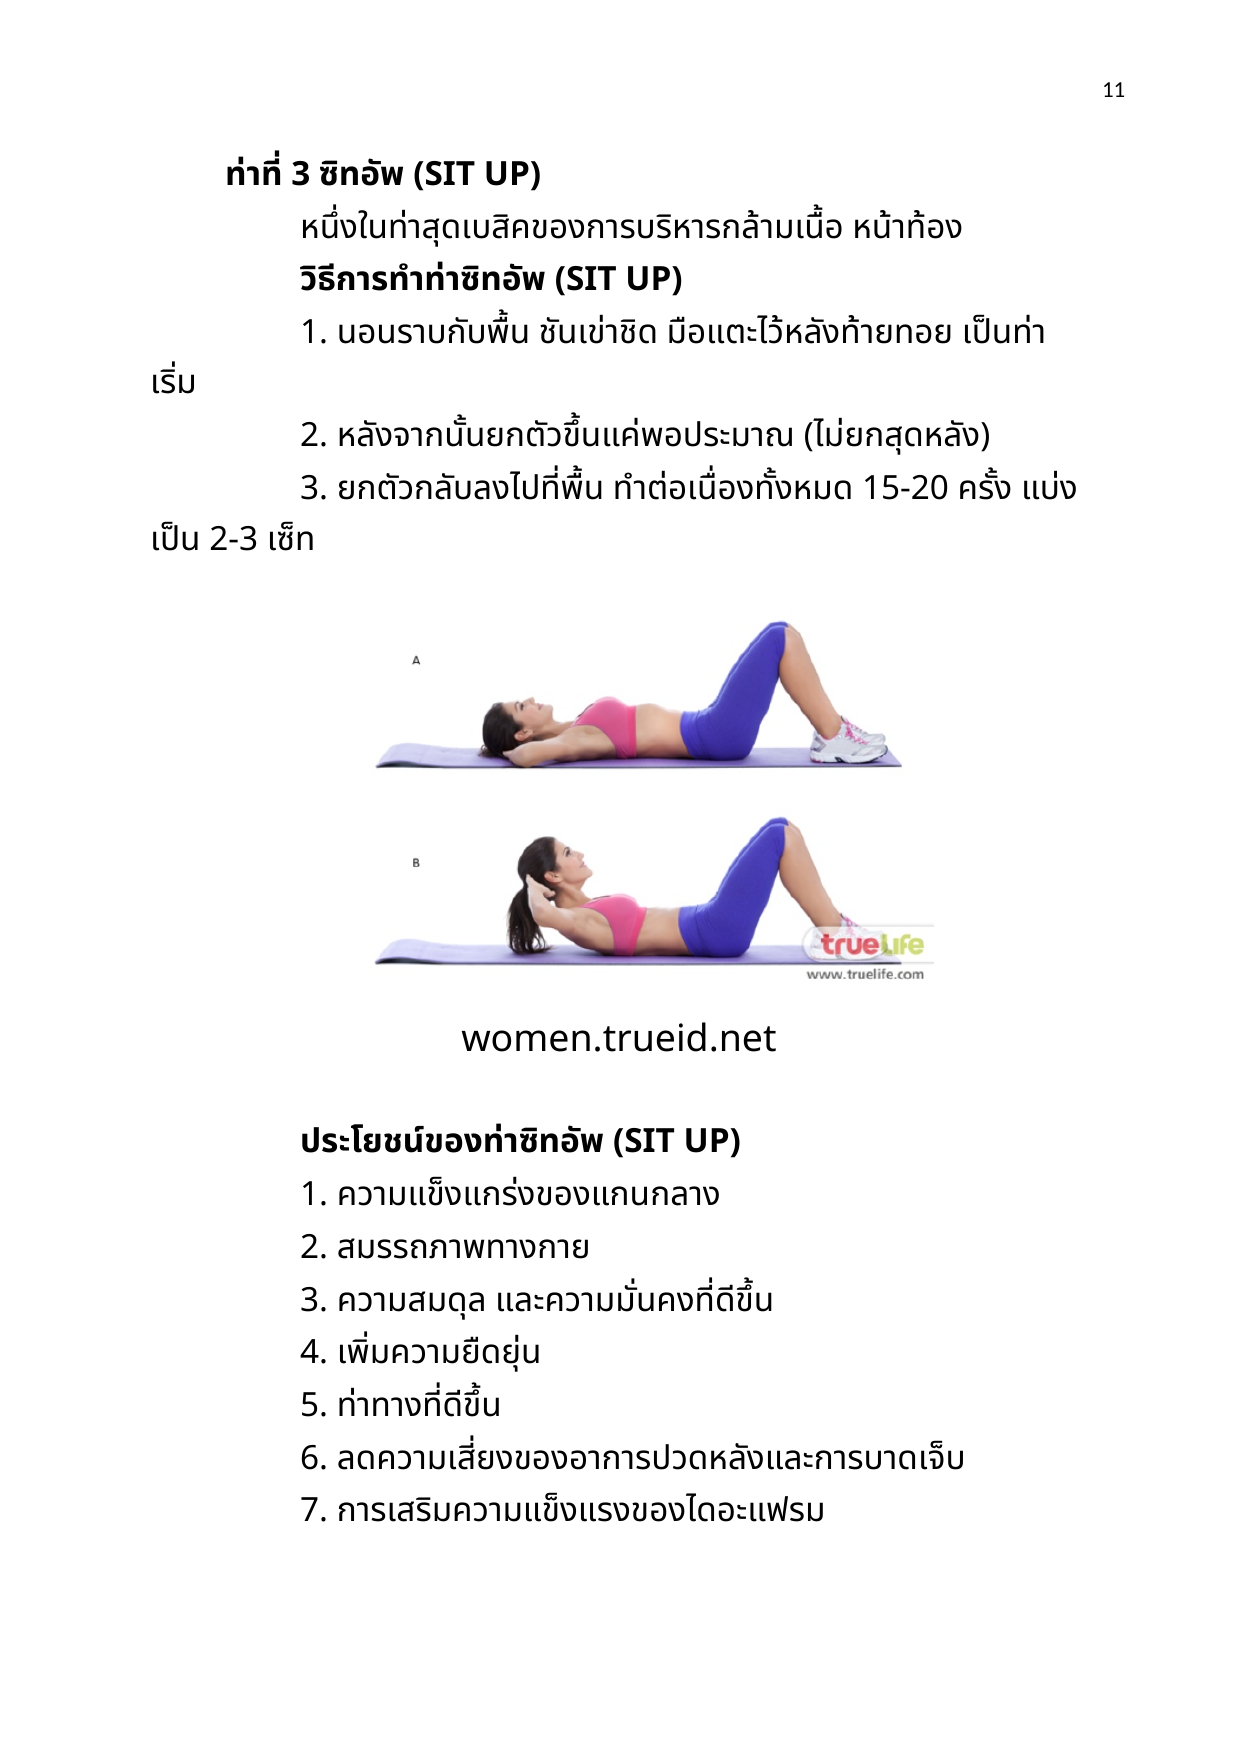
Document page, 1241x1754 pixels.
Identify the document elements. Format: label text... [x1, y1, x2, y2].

text 2. หลังจากนั้นยกตัวขึ้นแค่พอประมาณ (ไม่ยกสุดหลัง) [150, 411, 1087, 462]
text 5. ท่าทางที่ดีขึ้น [150, 1381, 1087, 1431]
text ท่าที่ 3 ซิทอัพ (SIT UP) [150, 150, 1087, 201]
text 4. เพิ่มความยืดยุ่น [150, 1328, 1087, 1379]
text วิธีการทำท่าซิทอัพ (SIT UP) [150, 255, 1087, 306]
text 6. ลดความเสี่ยงของอาการปวดหลังและการบาดเจ็บ [150, 1433, 1087, 1484]
text women.trueid.net [150, 1011, 1087, 1062]
text หนึ่งในท่าสุดเบสิคของการบริหารกล้ามเนื้อ หน้าท้อง [150, 203, 1087, 253]
text 3. ยกตัวกลับลงไปที่พื้น ทำต่อเนื่องทั้งหมด 15-20 ครั้ง แบ่งเป็น 2-3 เซ็ท [150, 464, 1087, 565]
picture [318, 592, 944, 989]
text ประโยชน์ของท่าซิทอัพ (SIT UP) [150, 1117, 1087, 1168]
text 3. ความสมดุล และความมั่นคงที่ดีขึ้น [150, 1275, 1087, 1326]
text 1. ความแข็งแกร่งของแกนกลาง [150, 1170, 1087, 1221]
text 2. สมรรถภาพทางกาย [150, 1223, 1087, 1273]
text 1. นอนราบกับพื้น ชันเข่าชิด มือแตะไว้หลังท้ายทอย เป็นท่าเริ่ม [150, 308, 1087, 409]
text 7. การเสริมความแข็งแรงของไดอะแฟรม [150, 1486, 1087, 1537]
